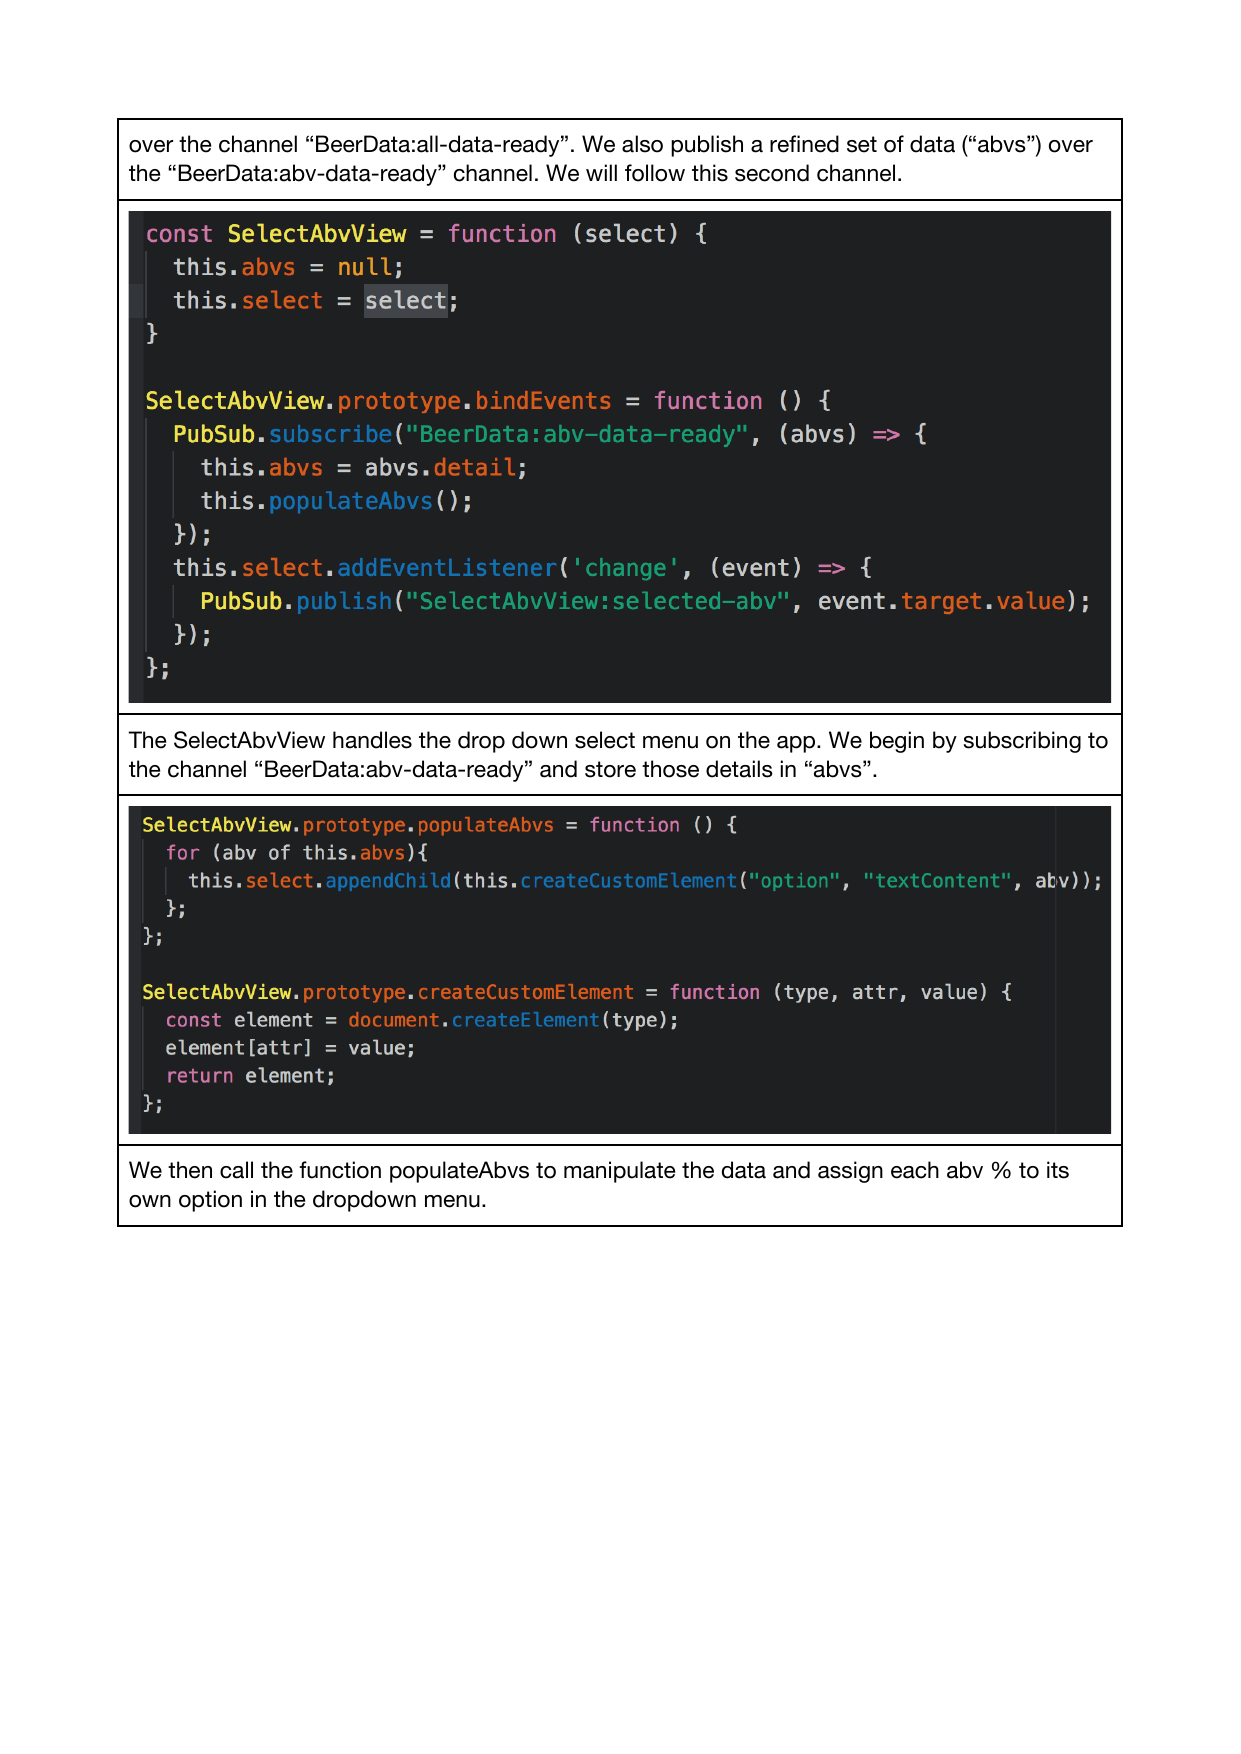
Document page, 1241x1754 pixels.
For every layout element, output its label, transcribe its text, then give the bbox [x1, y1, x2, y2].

table_cell The SelectAbvView handles the drop down select menu on the app. We begin by subscribing to the channel “BeerData:abv-data-ready” and store those details in “abvs”. [119, 715, 1121, 794]
table_cell We then call the function populateAbvs to manipulate the data and assign each abv % to its own option in the dropdown menu. [119, 1146, 1121, 1224]
picture [128, 211, 1112, 703]
table_cell [119, 201, 1121, 713]
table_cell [119, 120, 1121, 199]
table_cell [119, 796, 1121, 1144]
picture [128, 806, 1112, 1134]
